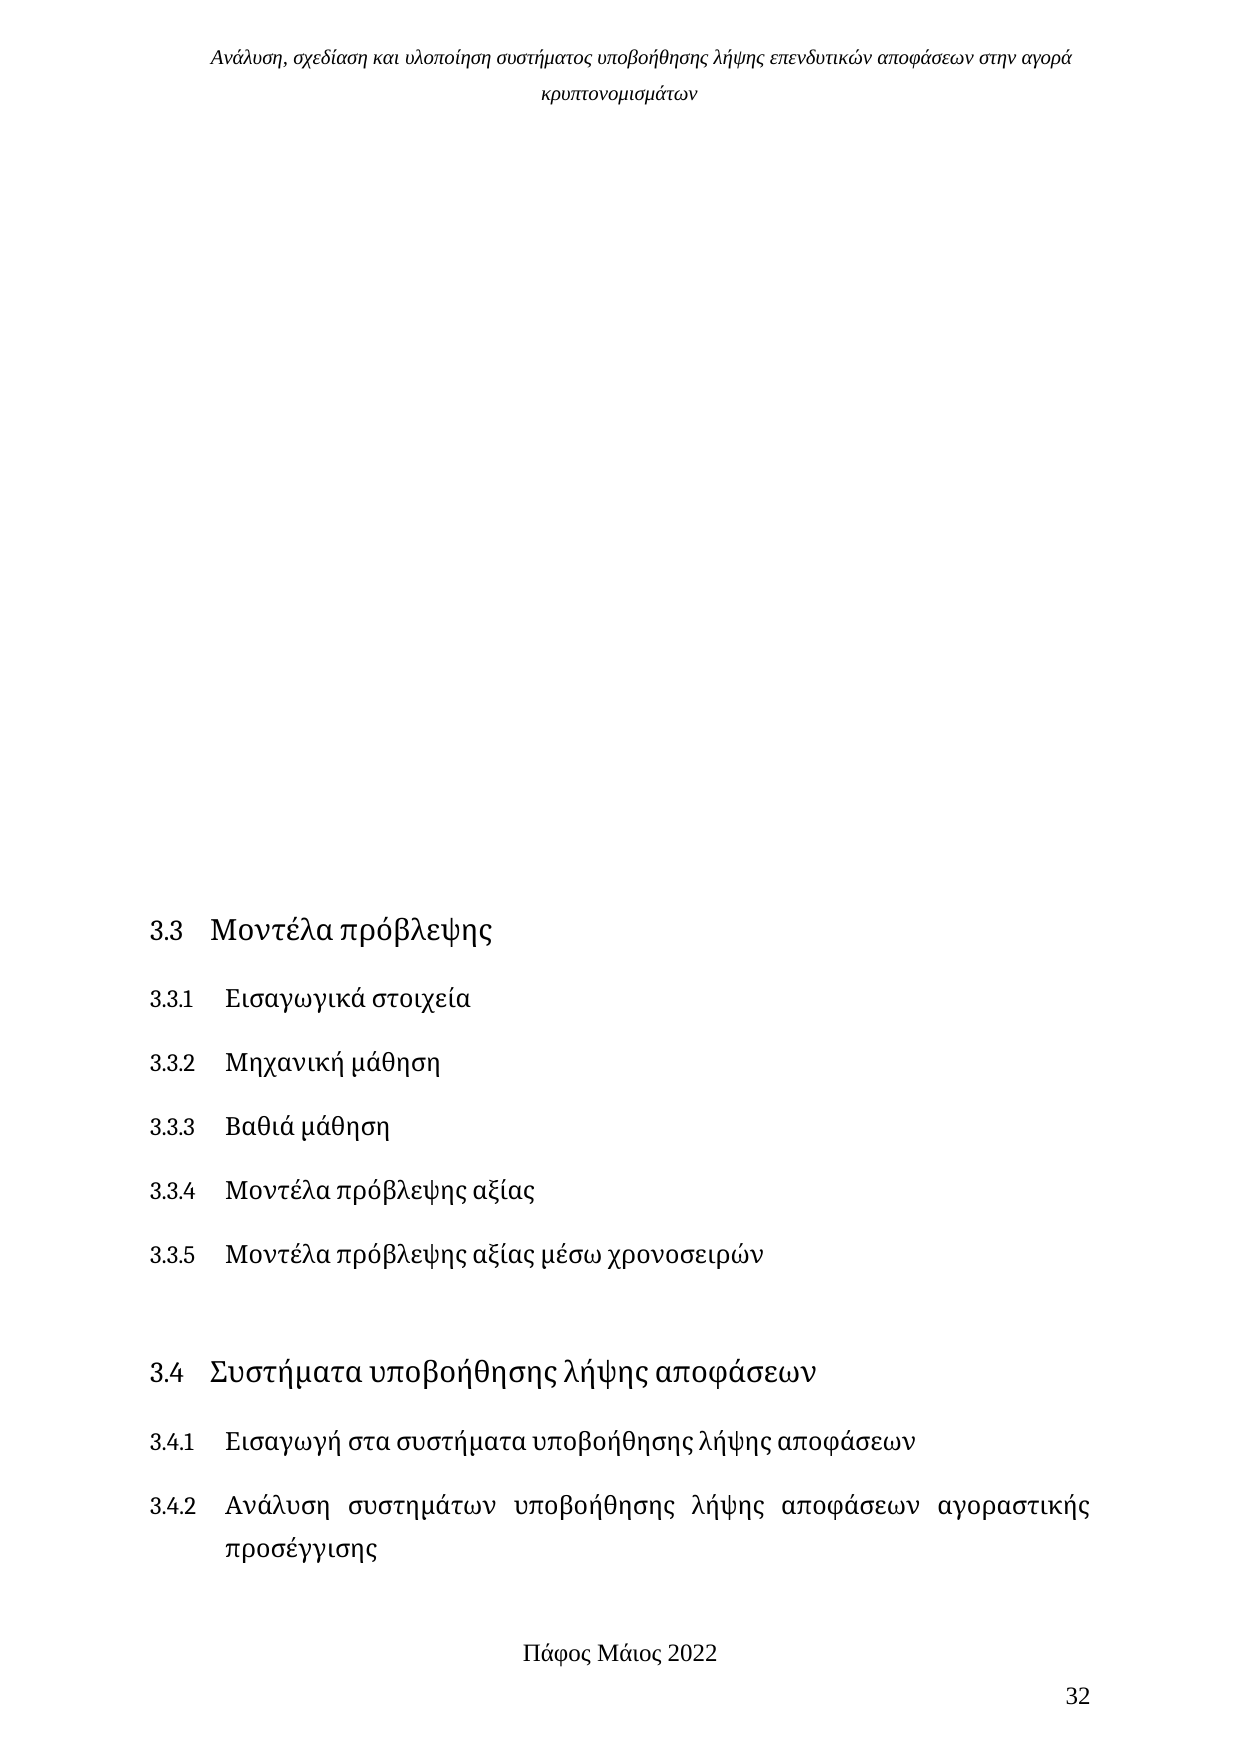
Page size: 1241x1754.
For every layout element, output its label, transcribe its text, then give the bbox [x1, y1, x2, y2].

subtitle Μοντέλα πρόβλεψης αξίας μέσω χρονοσειρών [150, 1241, 1090, 1270]
subtitle Συστήματα υποβοήθησης λήψης αποφάσεων [150, 1356, 1090, 1390]
subtitle Ανάλυση συστημάτων υποβοήθησης λήψης αποφάσεων αγοραστικής προσέγγισης [150, 1492, 1090, 1563]
subtitle Βαθιά μάθηση [150, 1113, 1090, 1142]
subtitle Μοντέλα πρόβλεψης [150, 914, 1090, 948]
subtitle Εισαγωγικά στοιχεία [150, 985, 1090, 1014]
subtitle Μηχανική μάθηση [150, 1049, 1090, 1078]
subtitle Μοντέλα πρόβλεψης αξίας [150, 1177, 1090, 1206]
subtitle Εισαγωγή στα συστήματα υποβοήθησης λήψης αποφάσεων [150, 1428, 1090, 1456]
